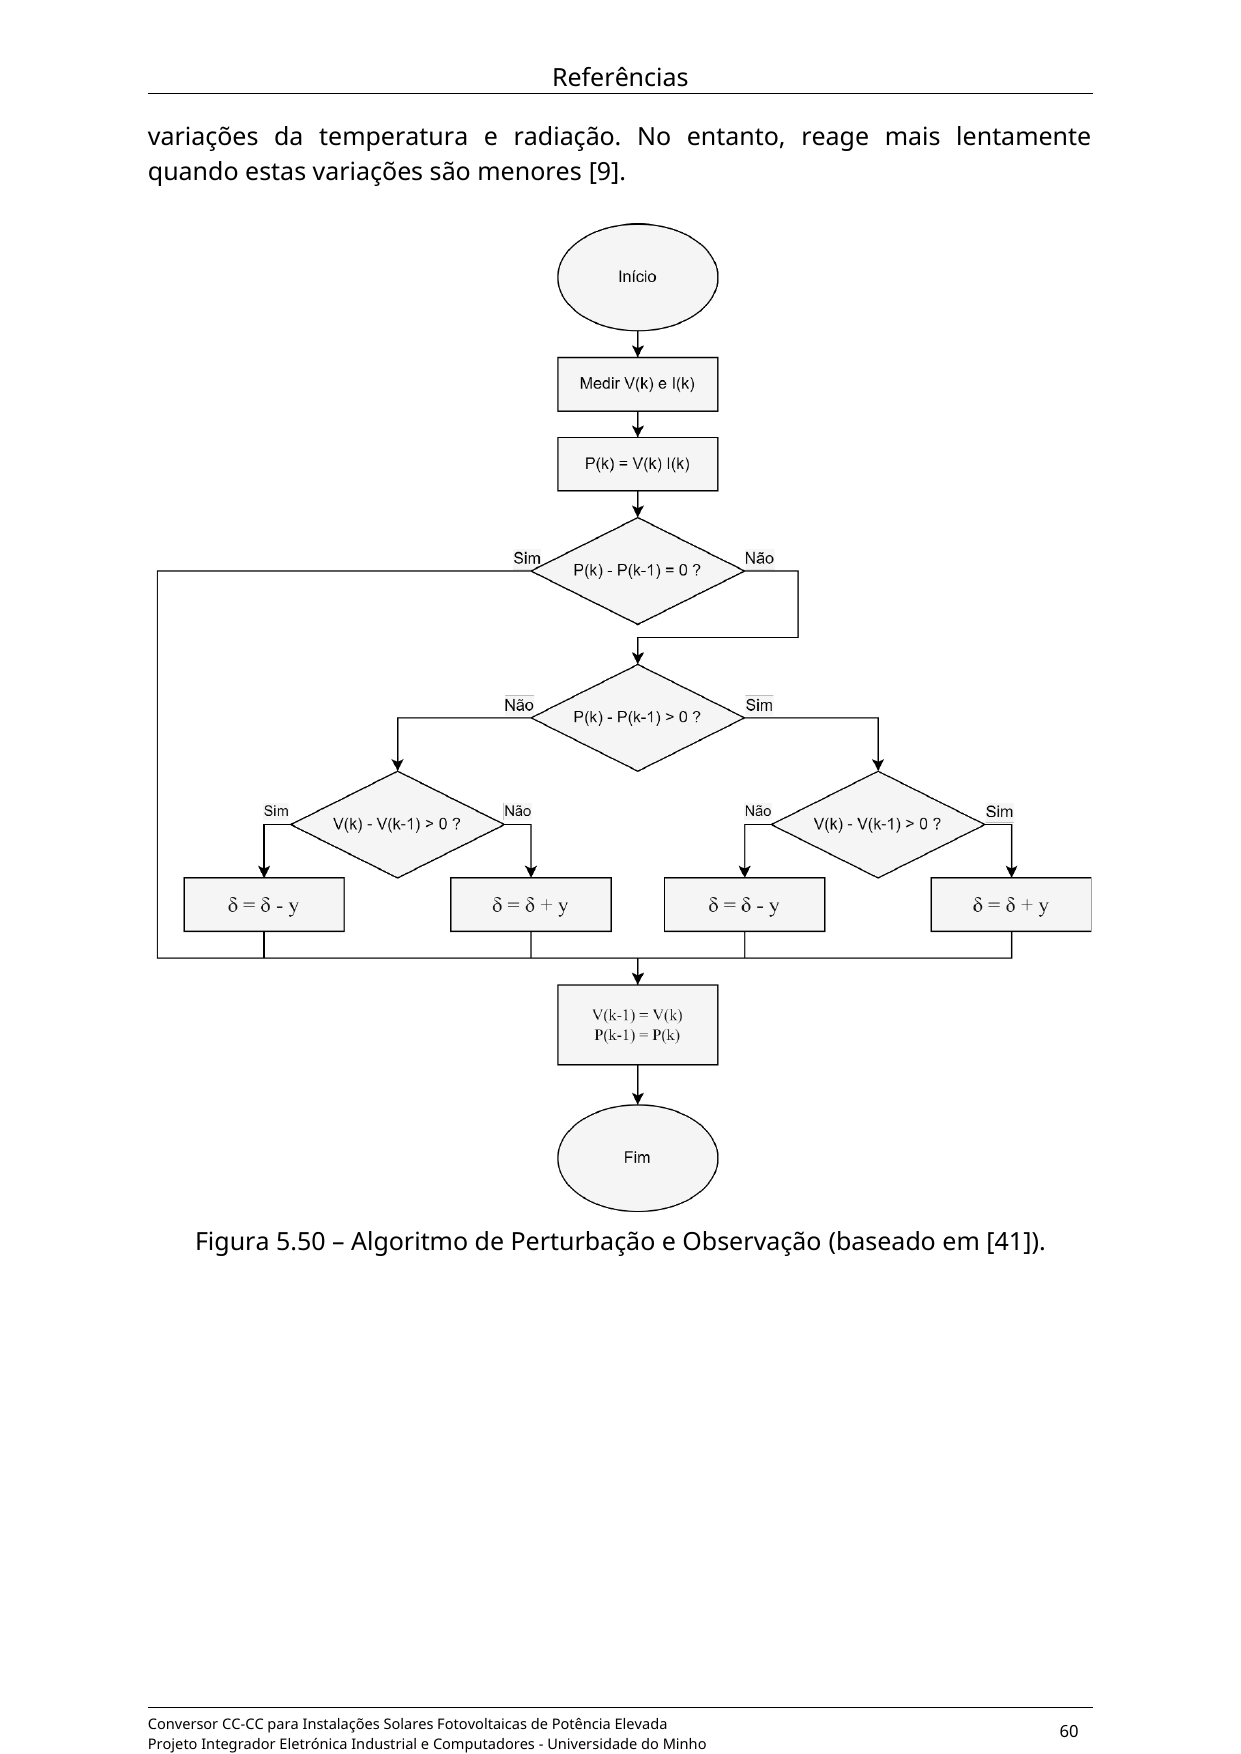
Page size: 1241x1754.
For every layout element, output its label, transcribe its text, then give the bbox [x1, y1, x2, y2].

picture [147, 223, 1092, 1212]
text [148, 118, 1092, 188]
